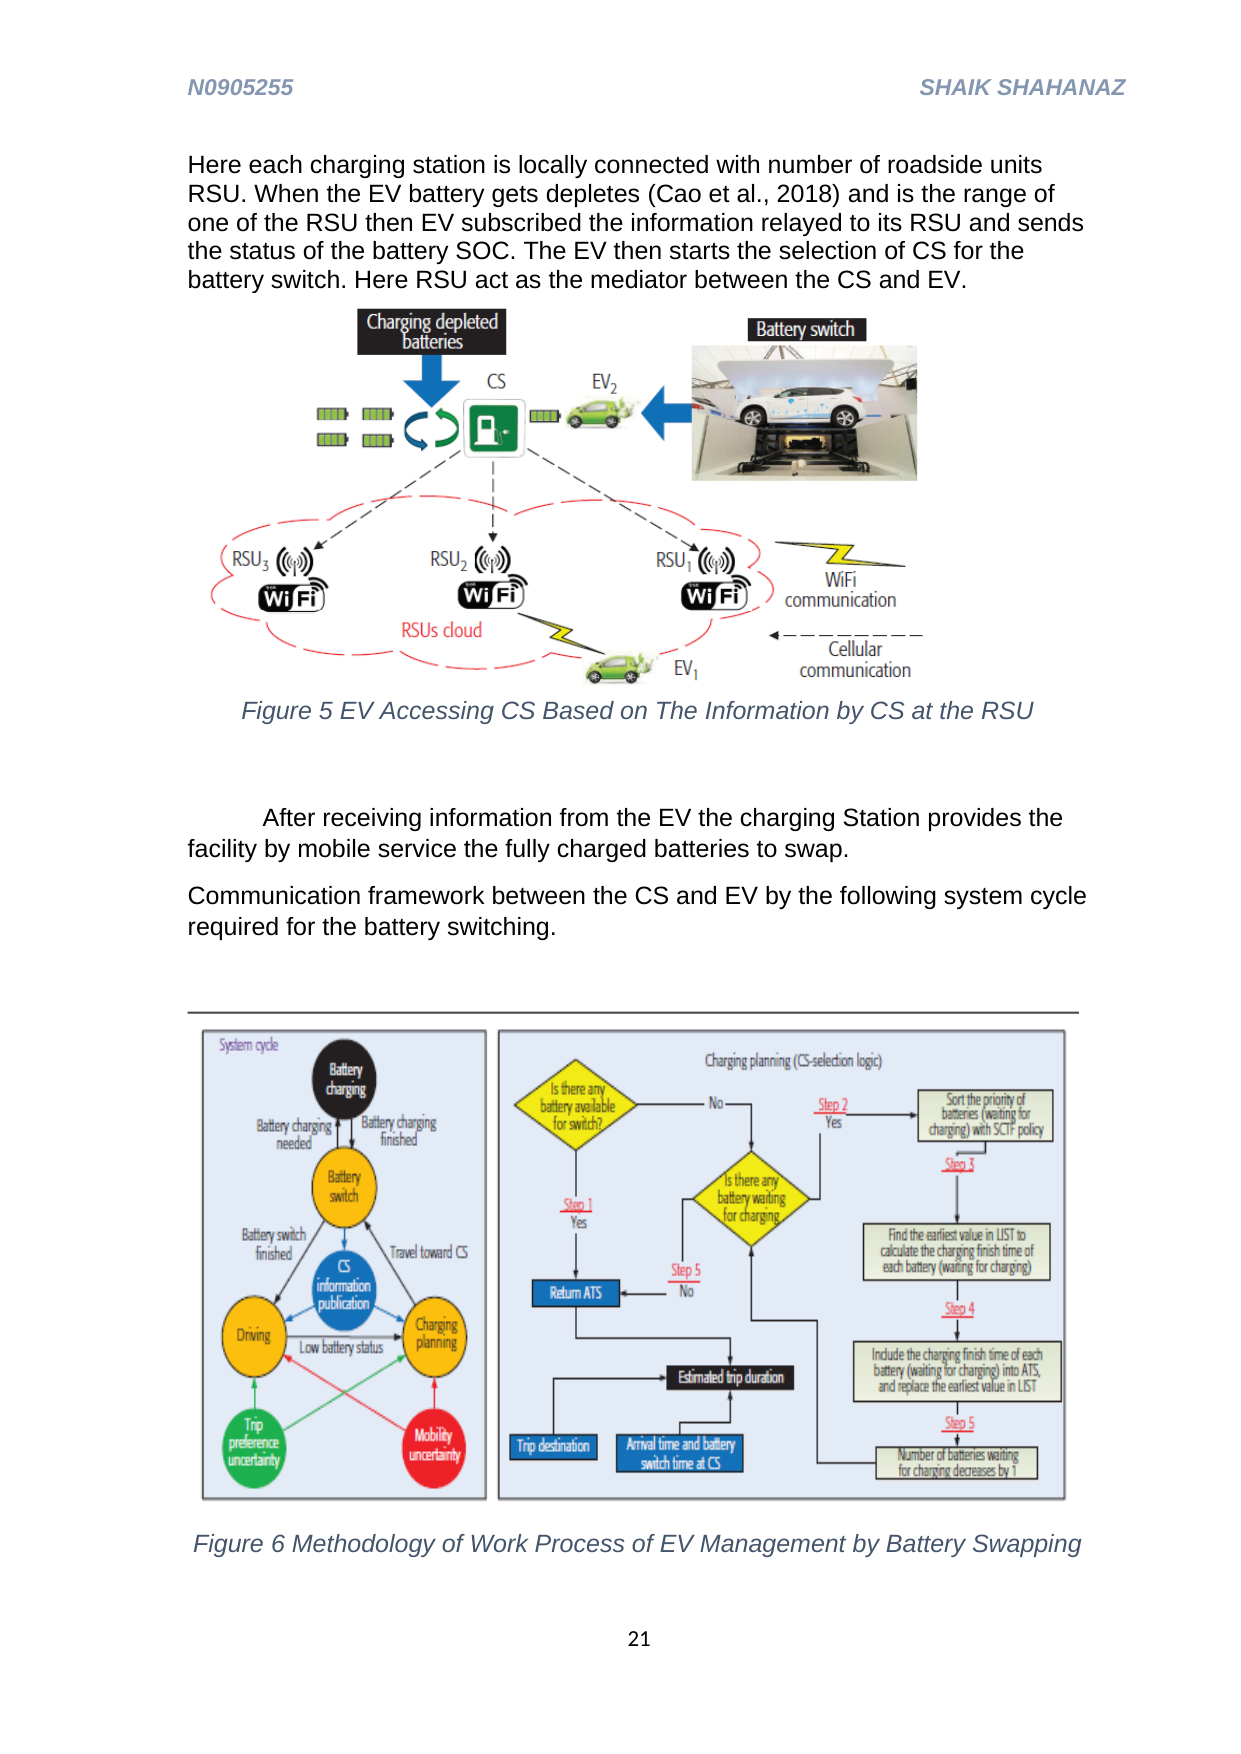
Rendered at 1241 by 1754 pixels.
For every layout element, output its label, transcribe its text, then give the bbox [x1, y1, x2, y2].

picture [187, 1007, 1079, 1510]
picture [187, 293, 942, 697]
text Communication framework between the CS and EV by the following system cycle required for the battery switching. [187, 881, 1090, 941]
text After receiving information from the EV the charging Station provides the facility by mobile service the fully charged batteries to swap. [187, 803, 1090, 862]
text Figure 6 Methodology of Work Process of EV Management by Battery Swapping [187, 1528, 1090, 1557]
text Figure 5 EV Accessing CS Based on The Information by CS at the RSU [187, 696, 1090, 725]
